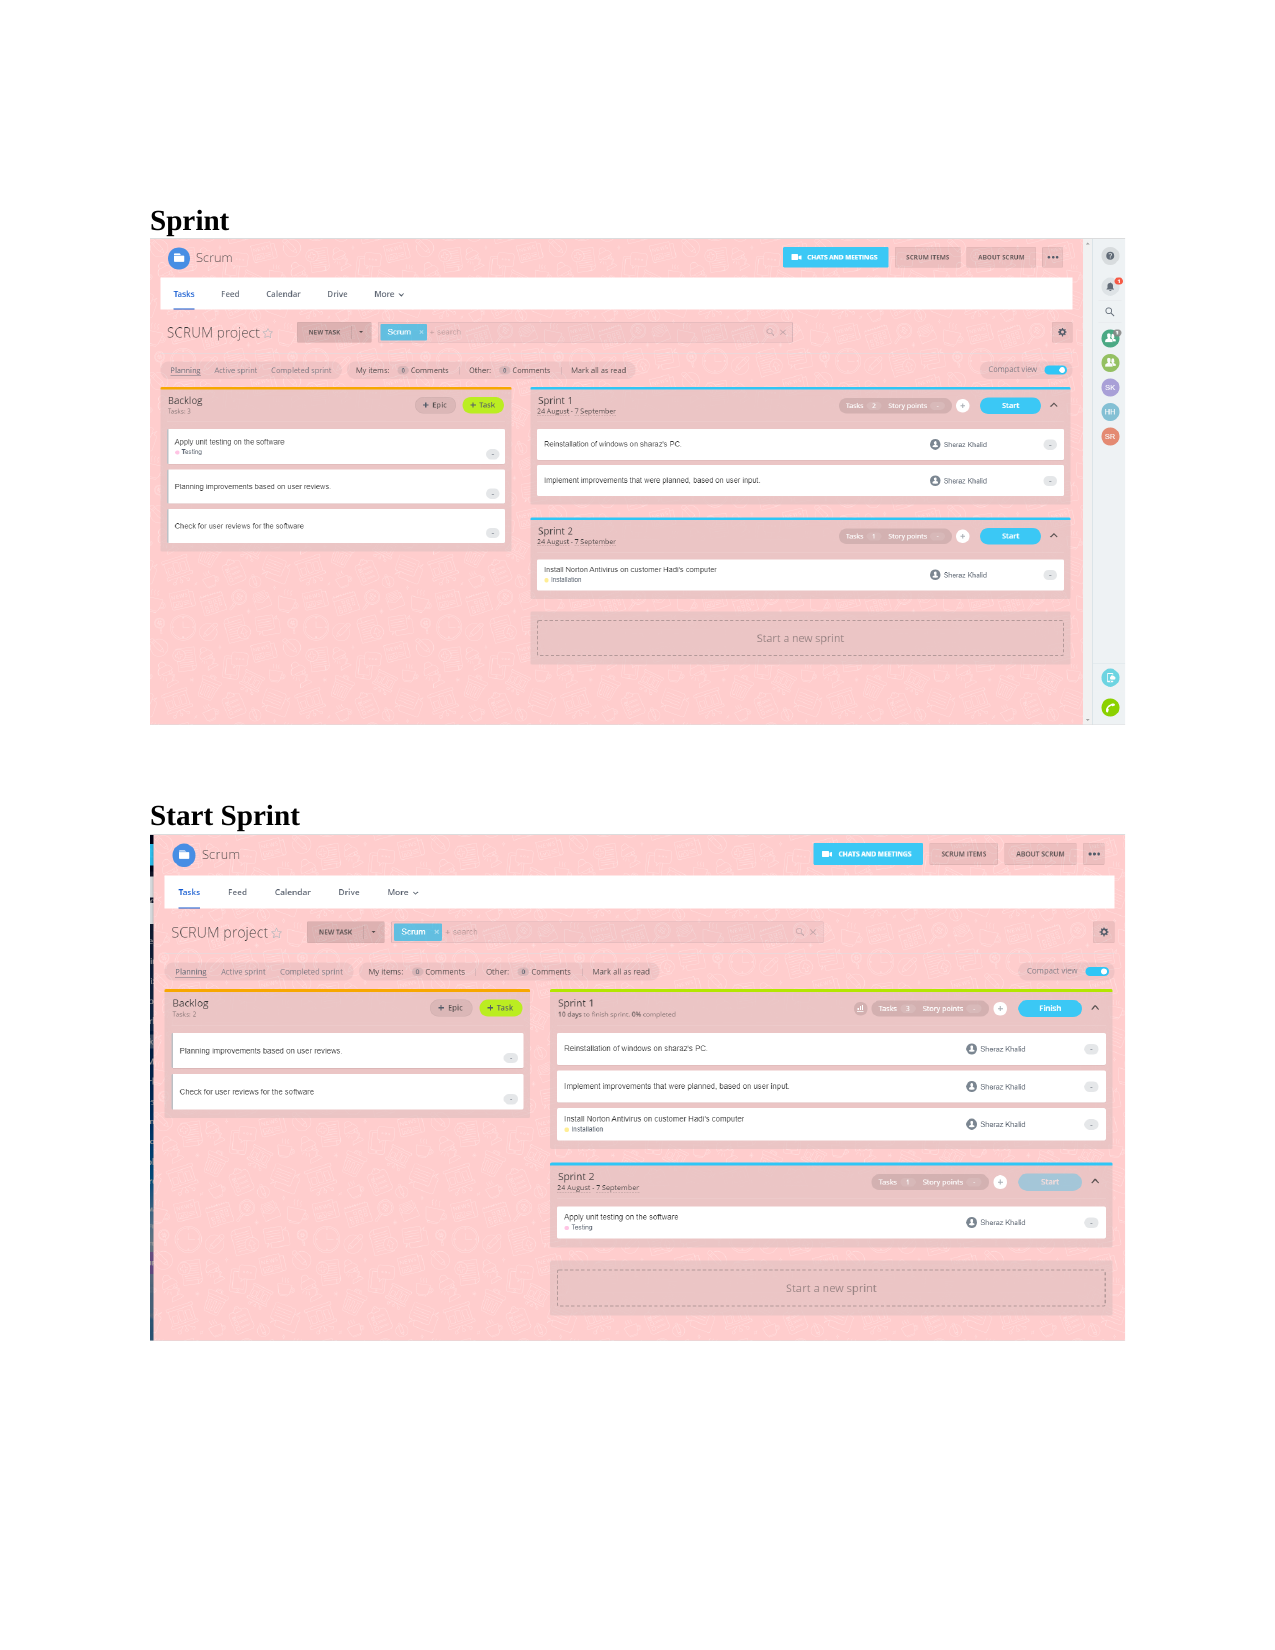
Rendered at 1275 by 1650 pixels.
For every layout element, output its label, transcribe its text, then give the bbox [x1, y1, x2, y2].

subtitle Sprint [150, 203, 1125, 236]
picture [150, 834, 1125, 1343]
subtitle Start Sprint [150, 798, 1125, 832]
picture [150, 238, 1125, 727]
